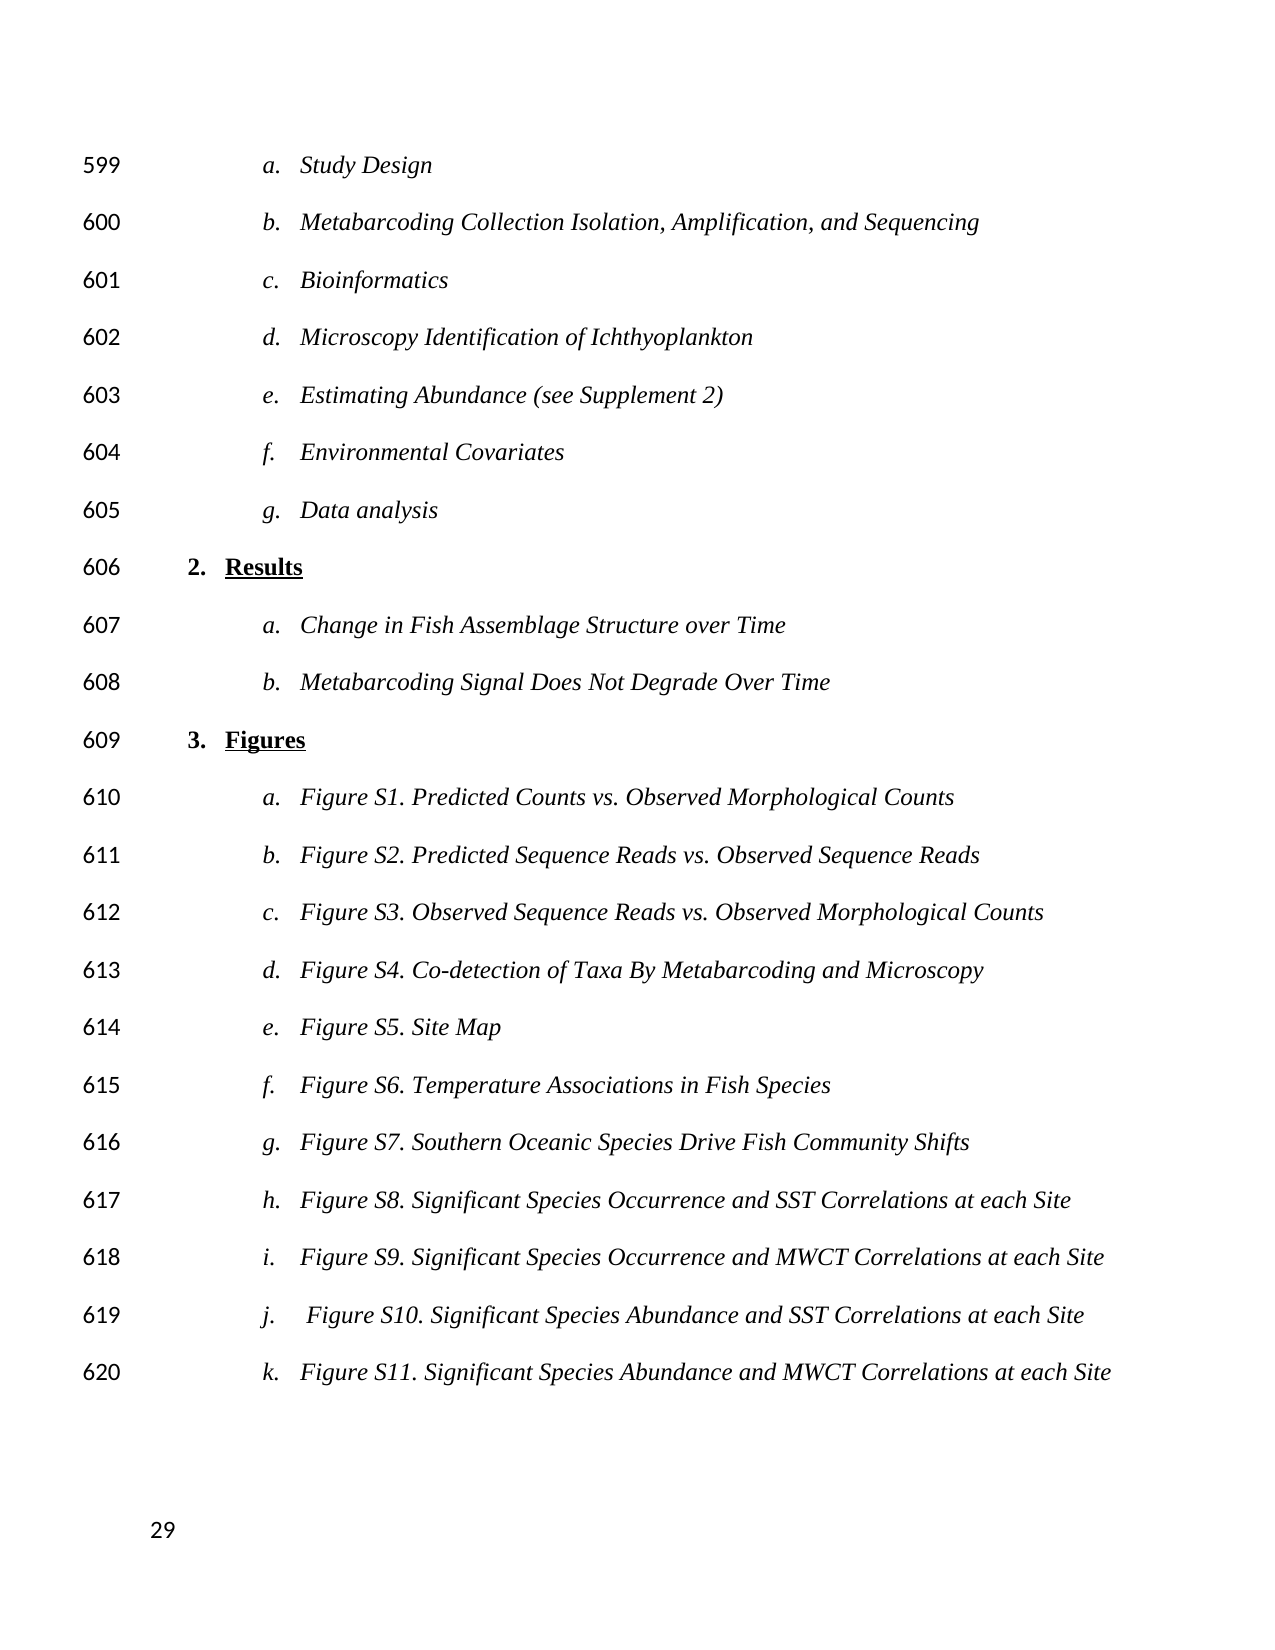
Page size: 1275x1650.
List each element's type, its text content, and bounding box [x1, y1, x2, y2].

list Figure S4. Co-detection of Taxa By Metabarcoding and Microscopy [262, 955, 1125, 984]
list Estimating Abundance (see Supplement 2) [262, 380, 1125, 409]
list Data analysis [262, 495, 1125, 524]
list Environmental Covariates [262, 437, 1125, 466]
list Figure S7. Southern Oceanic Species Drive Fish Community Shifts [262, 1127, 1125, 1156]
list Figure S3. Observed Sequence Reads vs. Observed Morphological Counts [262, 897, 1125, 926]
list Figure S5. Site Map [262, 1012, 1125, 1041]
list Microscopy Identification of Ichthyoplankton [262, 322, 1125, 351]
list Study Design [262, 150, 1125, 179]
list Metabarcoding Collection Isolation, Amplification, and Sequencing [262, 207, 1125, 236]
list Figure S10. Significant Species Abundance and SST Correlations at each Site [262, 1300, 1125, 1329]
list Results [187, 552, 1125, 581]
list Bioinformatics [262, 265, 1125, 294]
list Change in Fish Assemblage Structure over Time [262, 610, 1125, 639]
list Figure S2. Predicted Sequence Reads vs. Observed Sequence Reads [262, 840, 1125, 869]
list Figure S1. Predicted Counts vs. Observed Morphological Counts [262, 782, 1125, 811]
list Figure S11. Significant Species Abundance and MWCT Correlations at each Site [262, 1357, 1125, 1386]
list Figure S9. Significant Species Occurrence and MWCT Correlations at each Site [262, 1242, 1125, 1271]
list Figure S6. Temperature Associations in Fish Species [262, 1070, 1125, 1099]
list Metabarcoding Signal Does Not Degrade Over Time [262, 667, 1125, 696]
list Figures [187, 725, 1125, 754]
list Figure S8. Significant Species Occurrence and SST Correlations at each Site [262, 1185, 1125, 1214]
